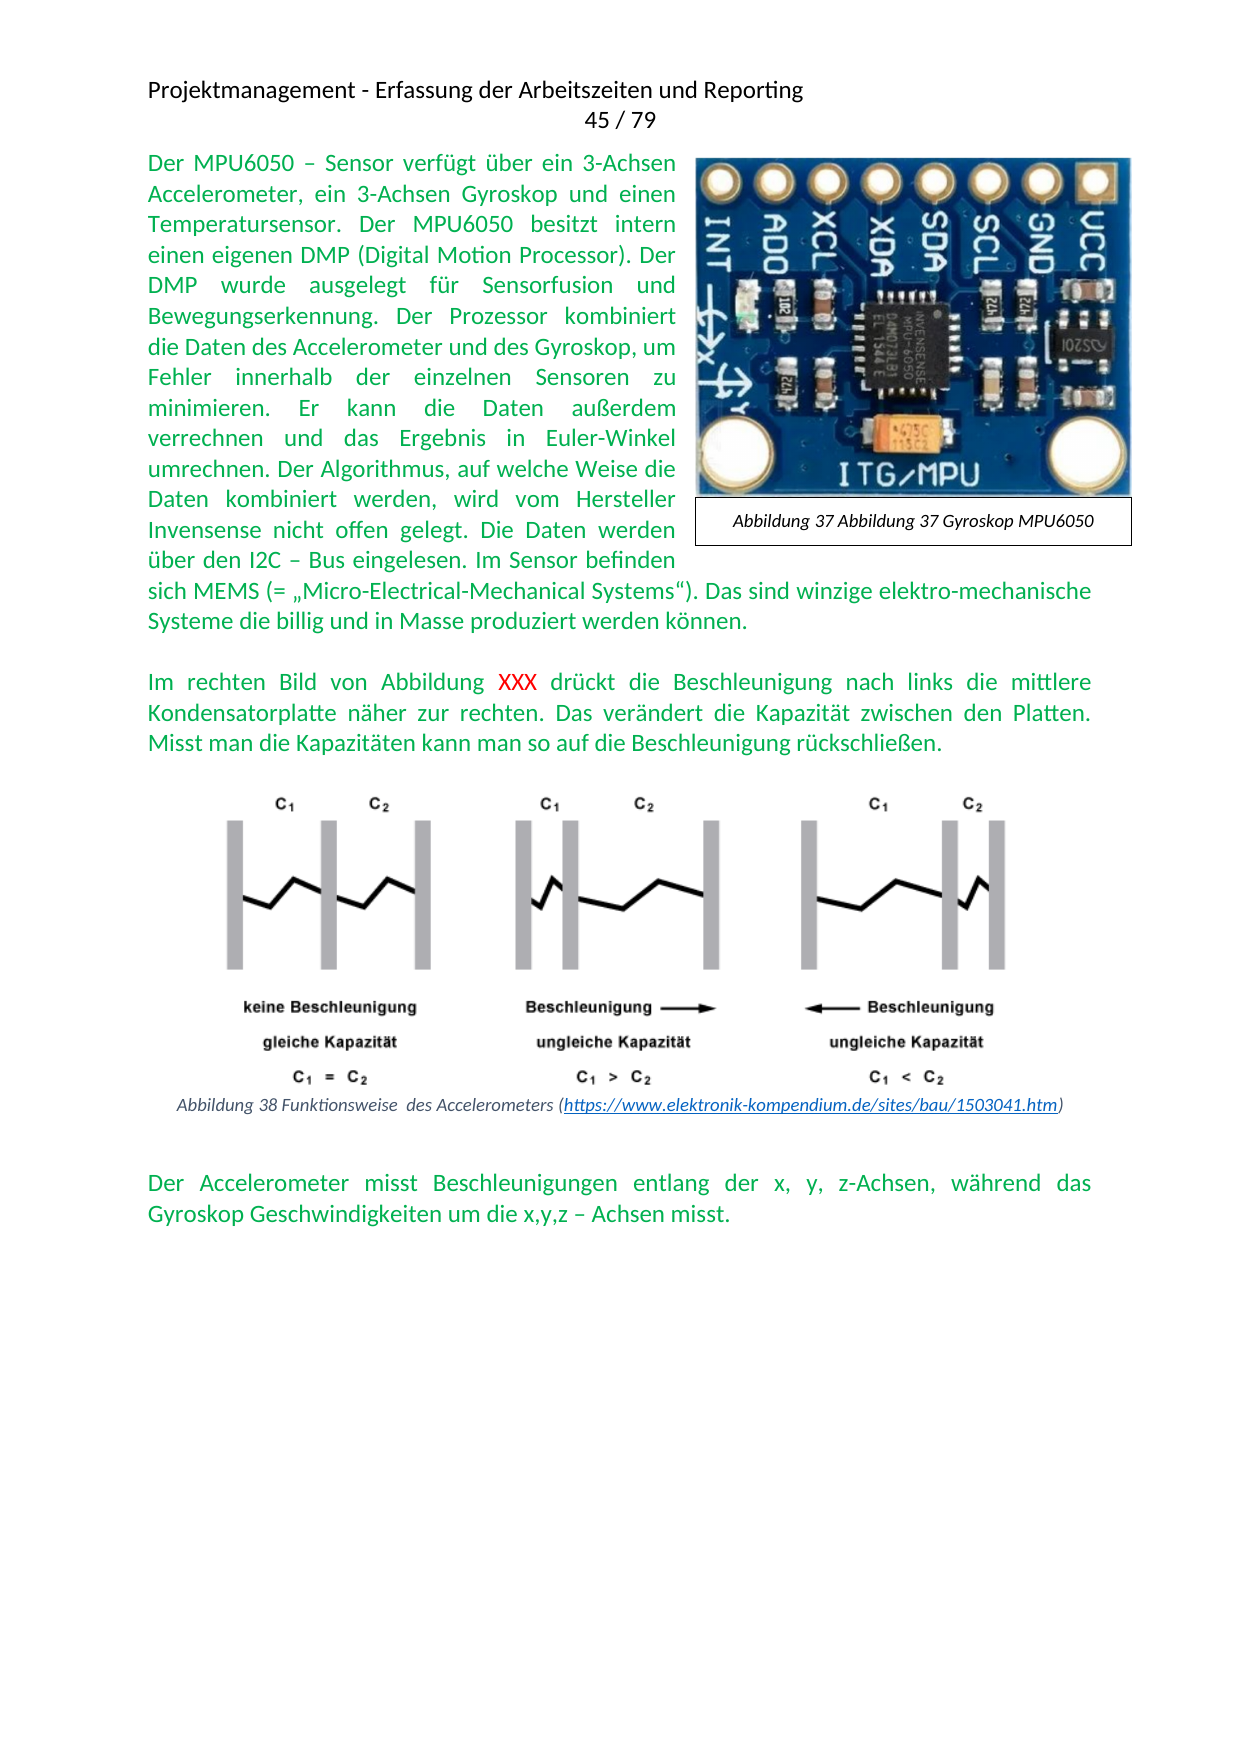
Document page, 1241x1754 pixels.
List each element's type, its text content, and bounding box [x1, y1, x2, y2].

picture [204, 788, 1036, 1094]
text Der Accelerometer misst Beschleunigungen entlang der x, y, z-Achsen, während das Gyroskop Geschwindigkeiten um die x,y,z – Achsen misst. [148, 1167, 1093, 1228]
picture [696, 158, 1131, 497]
text Abbildung 38 Funktionsweise des Accelerometers (https://www.elektronik-kompendium.de/sites/bau/1503041.htm) [148, 1093, 1093, 1116]
text Im rechten Bild von Abbildung XXX drückt die Beschleunigung nach links die mittlere Kondensatorplatte näher zur rechten. Das verändert die Kapazität zwischen den Platten. Misst man die Kapazitäten kann man so auf die Beschleunigung rückschließen. [148, 666, 1093, 758]
